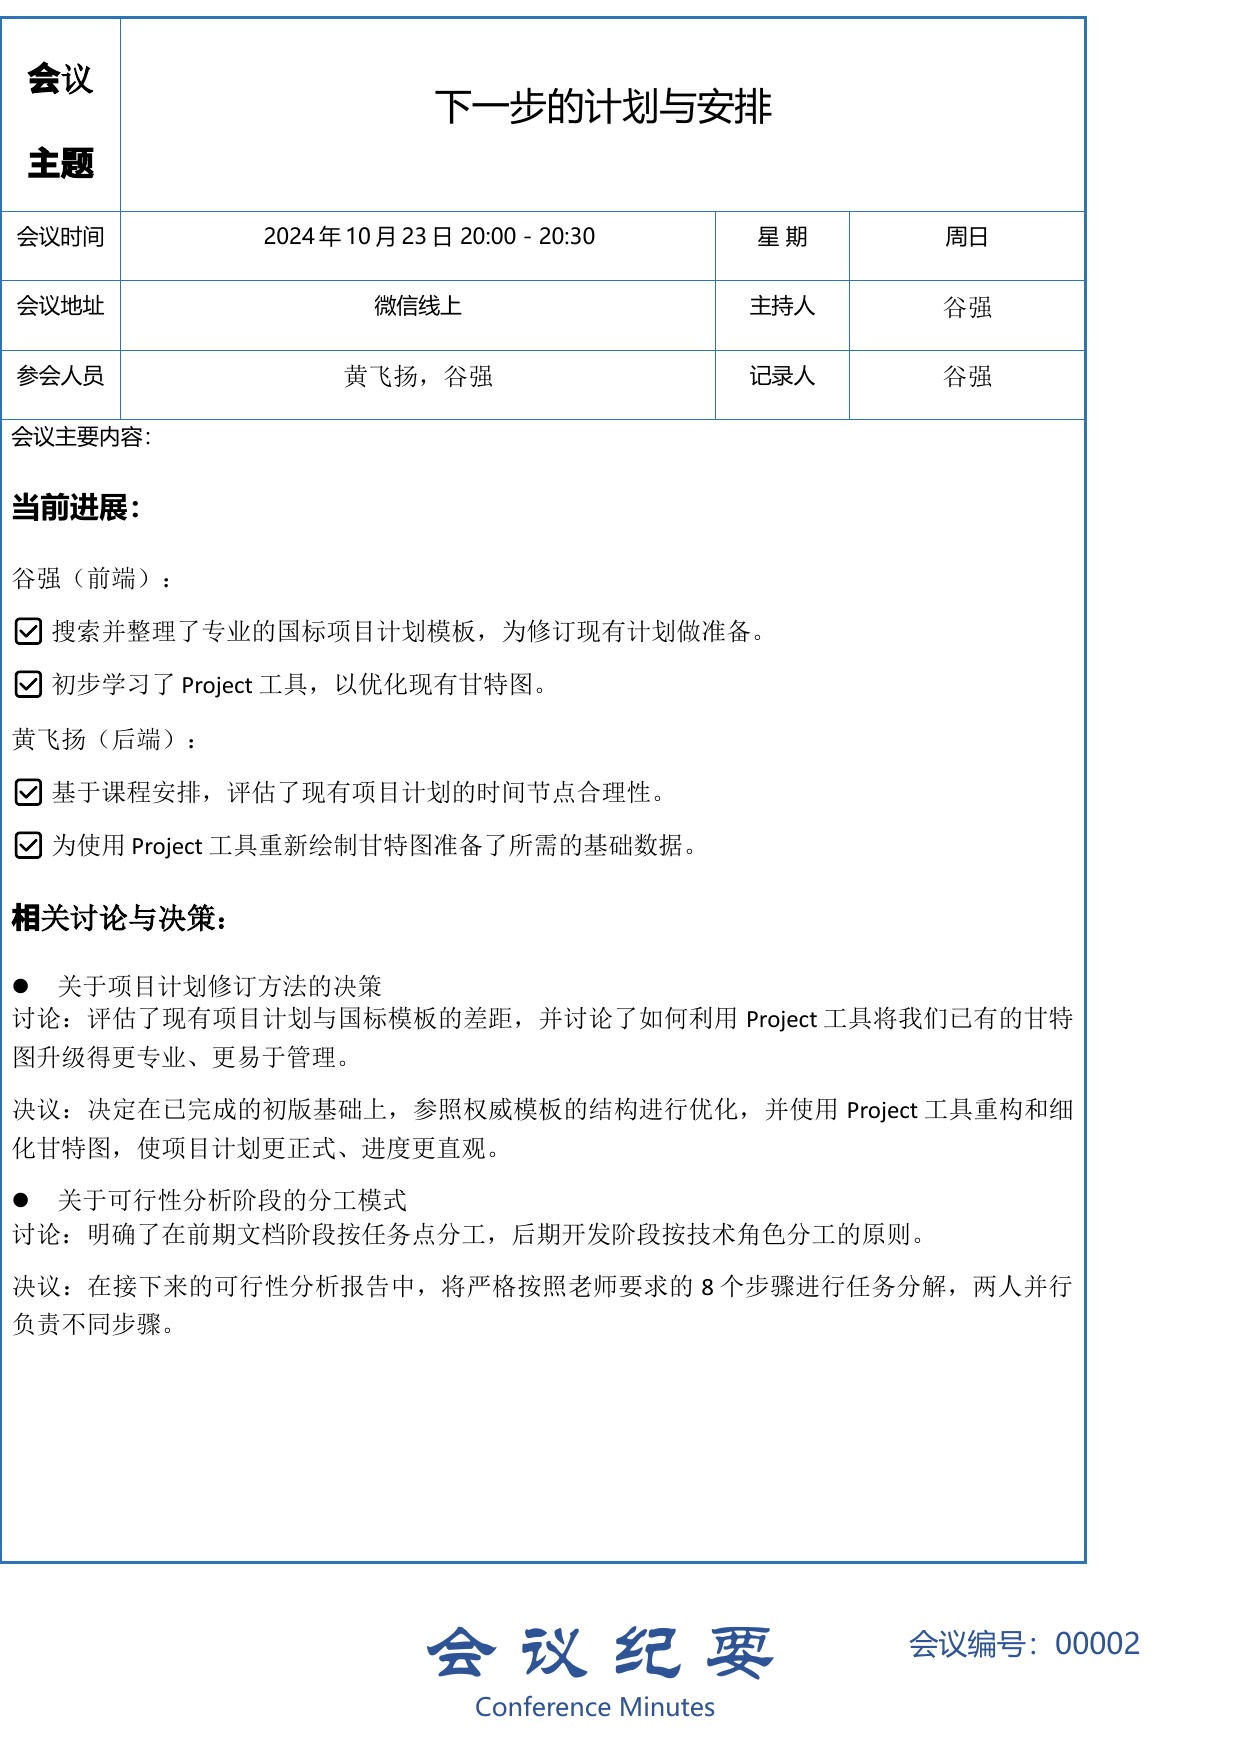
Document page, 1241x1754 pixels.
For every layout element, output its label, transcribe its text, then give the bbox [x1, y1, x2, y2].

table_cell 谷强 [850, 351, 1084, 419]
table_cell 参会人员 [2, 351, 120, 419]
table_cell 黄飞扬，谷强 [121, 351, 715, 419]
table_cell 2024年10月23日 20:00 - 20:30 [121, 212, 715, 280]
table_header 会议主题 [2, 19, 120, 211]
table_cell 会议时间 [2, 212, 120, 280]
table_cell 主持人 [716, 281, 849, 349]
table_cell 星 期 [716, 212, 849, 280]
table_cell 周日 [850, 212, 1084, 280]
table_cell 会议主要内容： 当前进展： 谷强（前端）： ✅ 搜索并整理了专业的国标项目计划模板，为修订现有计划做准备。 ✅ 初步学习了Project工具，以优化现有甘特图。 黄飞扬（后端）： ✅ 基于课程安排，评估了现有项目计划的时间节点合理性。 ✅ 为使用Project工具重新绘制甘特图准备了所需的基础数据。 相关讨论与决策： 关于项目计划修订方法的决策 讨论：评估了现有项目计划与国标模板的差距，并讨论了如何利用Project工具将我们已有的甘特图升级得更专业、更易于管理。 决议：决定在已完成的初版基础上，参照权威模板的结构进行优化，并使用Project工具重构和细化甘特图，使项目计划更正式、进度更直观。 关于可行性分析阶段的分工模式 讨论：明确了在前期文档阶段按任务点分工，后期开发阶段按技术角色分工的原则。 决议：在接下来的可行性分析报告中，将严格按照老师要求的8个步骤进行任务分解，两人并行负责不同步骤。 [2, 420, 1084, 1561]
table_cell 微信线上 [121, 281, 715, 349]
table_header 下一步的计划与安排 [121, 19, 1084, 211]
table_cell 会议地址 [2, 281, 120, 349]
table_cell 记录人 [716, 351, 849, 419]
table_cell 谷强 [850, 281, 1084, 349]
